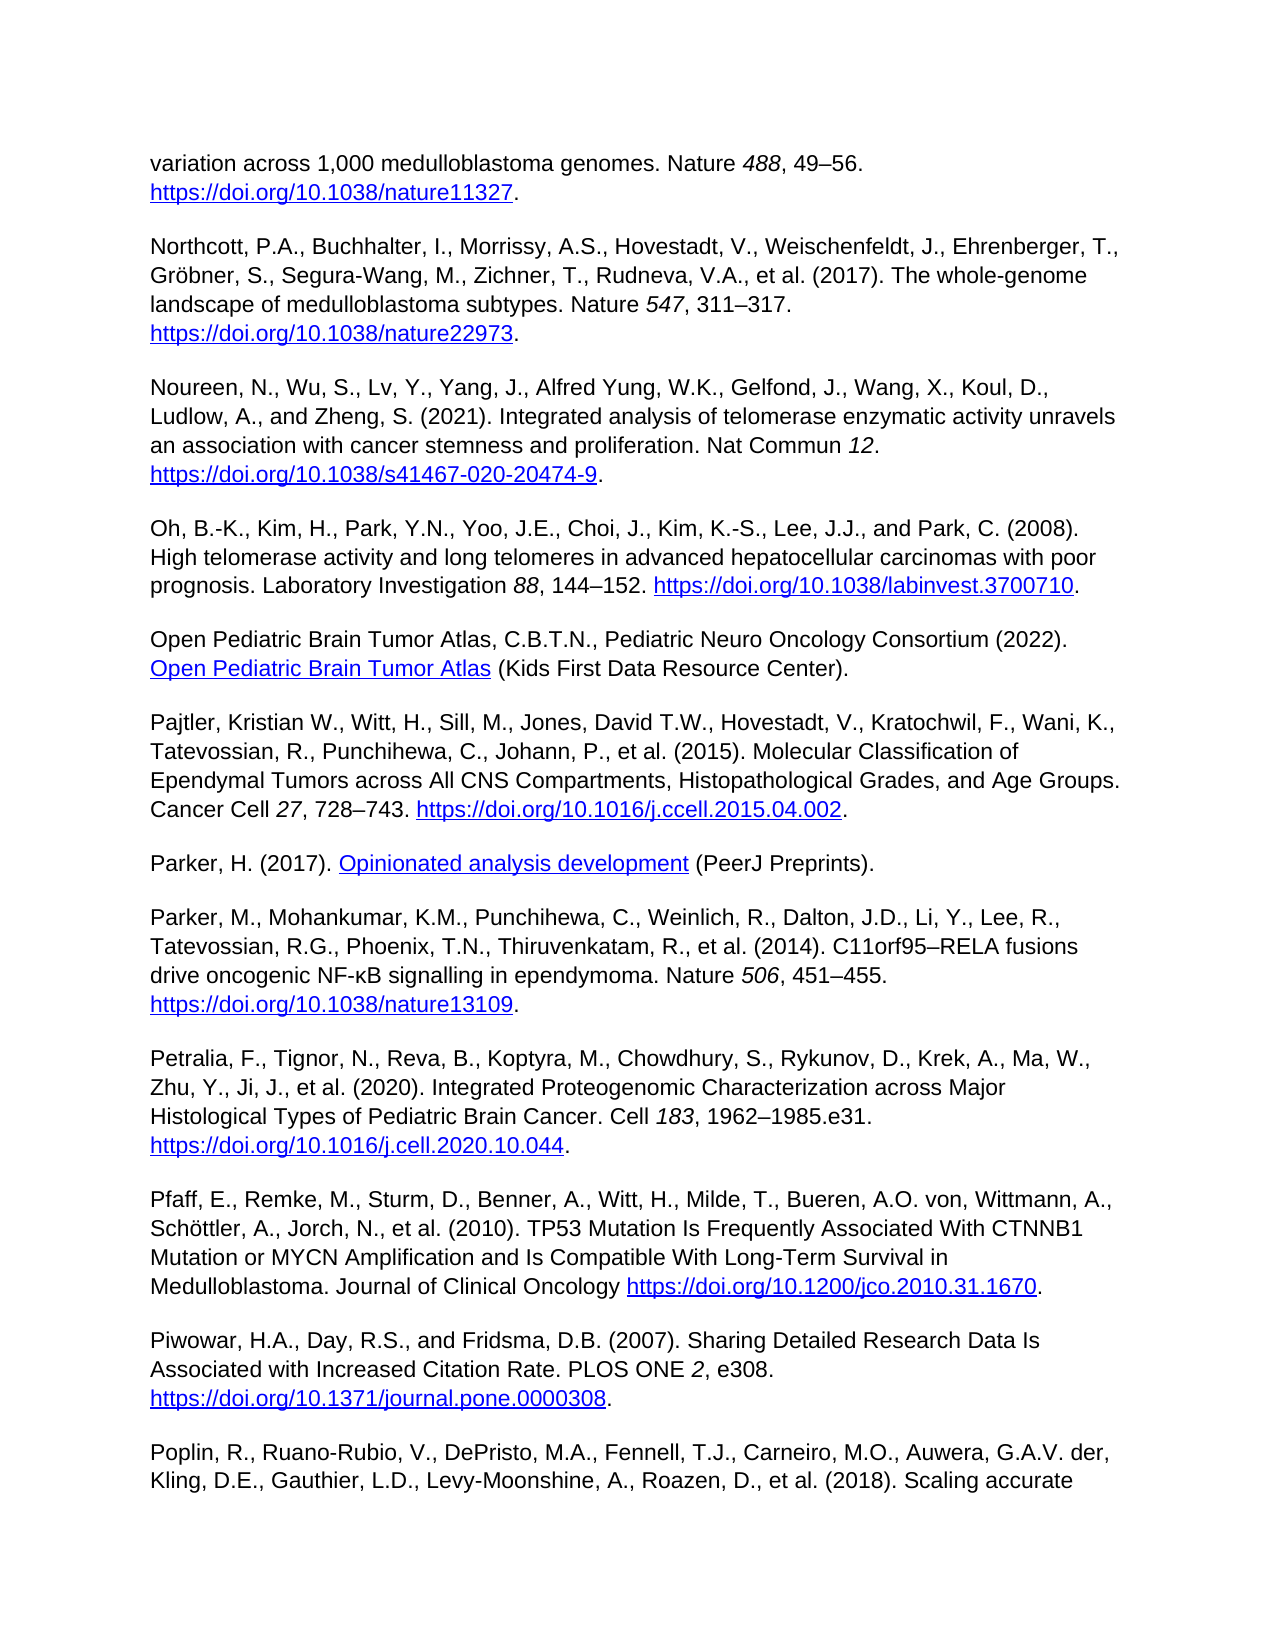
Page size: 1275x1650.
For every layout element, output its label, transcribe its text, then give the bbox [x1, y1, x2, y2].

text Open Pediatric Brain Tumor Atlas, C.B.T.N., Pediatric Neuro Oncology Consortium (2022). Open Pediatric Brain Tumor Atlas (Kids First Data Resource Center). [150, 626, 1125, 682]
text Piwowar, H.A., Day, R.S., and Fridsma, D.B. (2007). Sharing Detailed Research Data Is Associated with Increased Citation Rate. PLOS ONE 2, e308. https://doi.org/10.1371/journal.pone.0000308. [150, 1327, 1125, 1411]
text Pajtler, Kristian W., Witt, H., Sill, M., Jones, David T.W., Hovestadt, V., Kratochwil, F., Wani, K., Tatevossian, R., Punchihewa, C., Johann, P., et al. (2015). Molecular Classification of Ependymal Tumors across All CNS Compartments, Histopathological Grades, and Age Groups. Cancer Cell 27, 728–743. https://doi.org/10.1016/j.ccell.2015.04.002. [150, 709, 1125, 823]
text Noureen, N., Wu, S., Lv, Y., Yang, J., Alfred Yung, W.K., Gelfond, J., Wang, X., Koul, D., Ludlow, A., and Zheng, S. (2021). Integrated analysis of telomerase enzymatic activity unravels an association with cancer stemness and proliferation. Nat Commun 12. https://doi.org/10.1038/s41467-020-20474-9. [150, 374, 1125, 487]
text Oh, B.-K., Kim, H., Park, Y.N., Yoo, J.E., Choi, J., Kim, K.-S., Lee, J.J., and Park, C. (2008). High telomerase activity and long telomeres in advanced hepatocellular carcinomas with poor prognosis. Laboratory Investigation 88, 144–152. https://doi.org/10.1038/labinvest.3700710. [150, 514, 1125, 599]
text Pfaff, E., Remke, M., Sturm, D., Benner, A., Witt, H., Milde, T., Bueren, A.O. von, Wittmann, A., Schöttler, A., Jorch, N., et al. (2010). TP53 Mutation Is Frequently Associated With CTNNB1 Mutation or MYCN Amplification and Is Compatible With Long-Term Survival in Medulloblastoma. Journal of Clinical Oncology https://doi.org/10.1200/jco.2010.31.1670. [150, 1186, 1125, 1299]
text Parker, H. (2017). Opinionated analysis development (PeerJ Preprints). [150, 850, 1125, 877]
text Parker, M., Mohankumar, K.M., Punchihewa, C., Weinlich, R., Dalton, J.D., Li, Y., Lee, R., Tatevossian, R.G., Phoenix, T.N., Thiruvenkatam, R., et al. (2014). C11orf95–RELA fusions drive oncogenic NF-κB signalling in ependymoma. Nature 506, 451–455. https://doi.org/10.1038/nature13109. [150, 904, 1125, 1017]
text Petralia, F., Tignor, N., Reva, B., Koptyra, M., Chowdhury, S., Rykunov, D., Krek, A., Ma, W., Zhu, Y., Ji, J., et al. (2020). Integrated Proteogenomic Characterization across Major Histological Types of Pediatric Brain Cancer. Cell 183, 1962–1985.e31. https://doi.org/10.1016/j.cell.2020.10.044. [150, 1045, 1125, 1158]
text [150, 1438, 1125, 1494]
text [150, 150, 1125, 205]
text Northcott, P.A., Buchhalter, I., Morrissy, A.S., Hovestadt, V., Weischenfeldt, J., Ehrenberger, T., Gröbner, S., Segura-Wang, M., Zichner, T., Rudneva, V.A., et al. (2017). The whole-genome landscape of medulloblastoma subtypes. Nature 547, 311–317. https://doi.org/10.1038/nature22973. [150, 233, 1125, 346]
